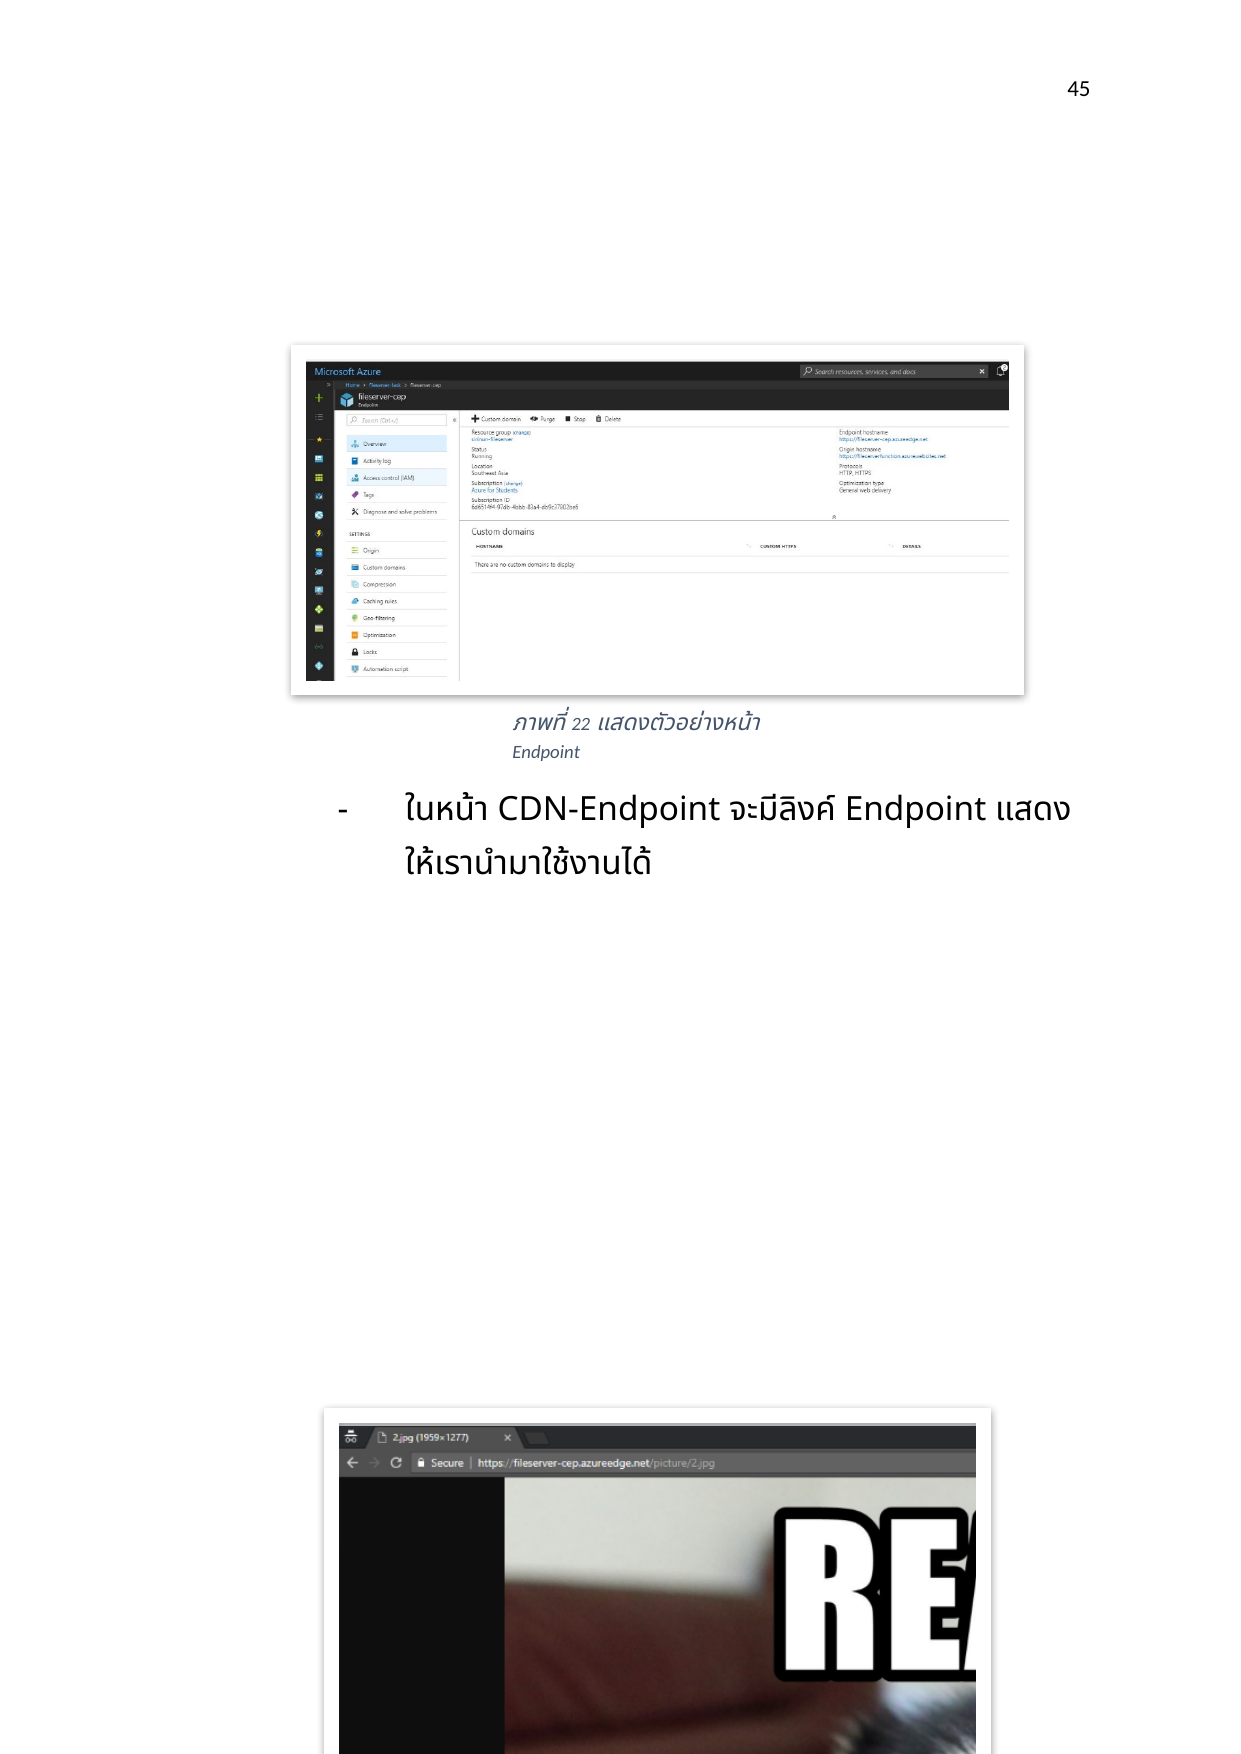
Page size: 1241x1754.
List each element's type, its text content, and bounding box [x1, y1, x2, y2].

picture [306, 359, 1009, 681]
picture [339, 1426, 976, 1754]
